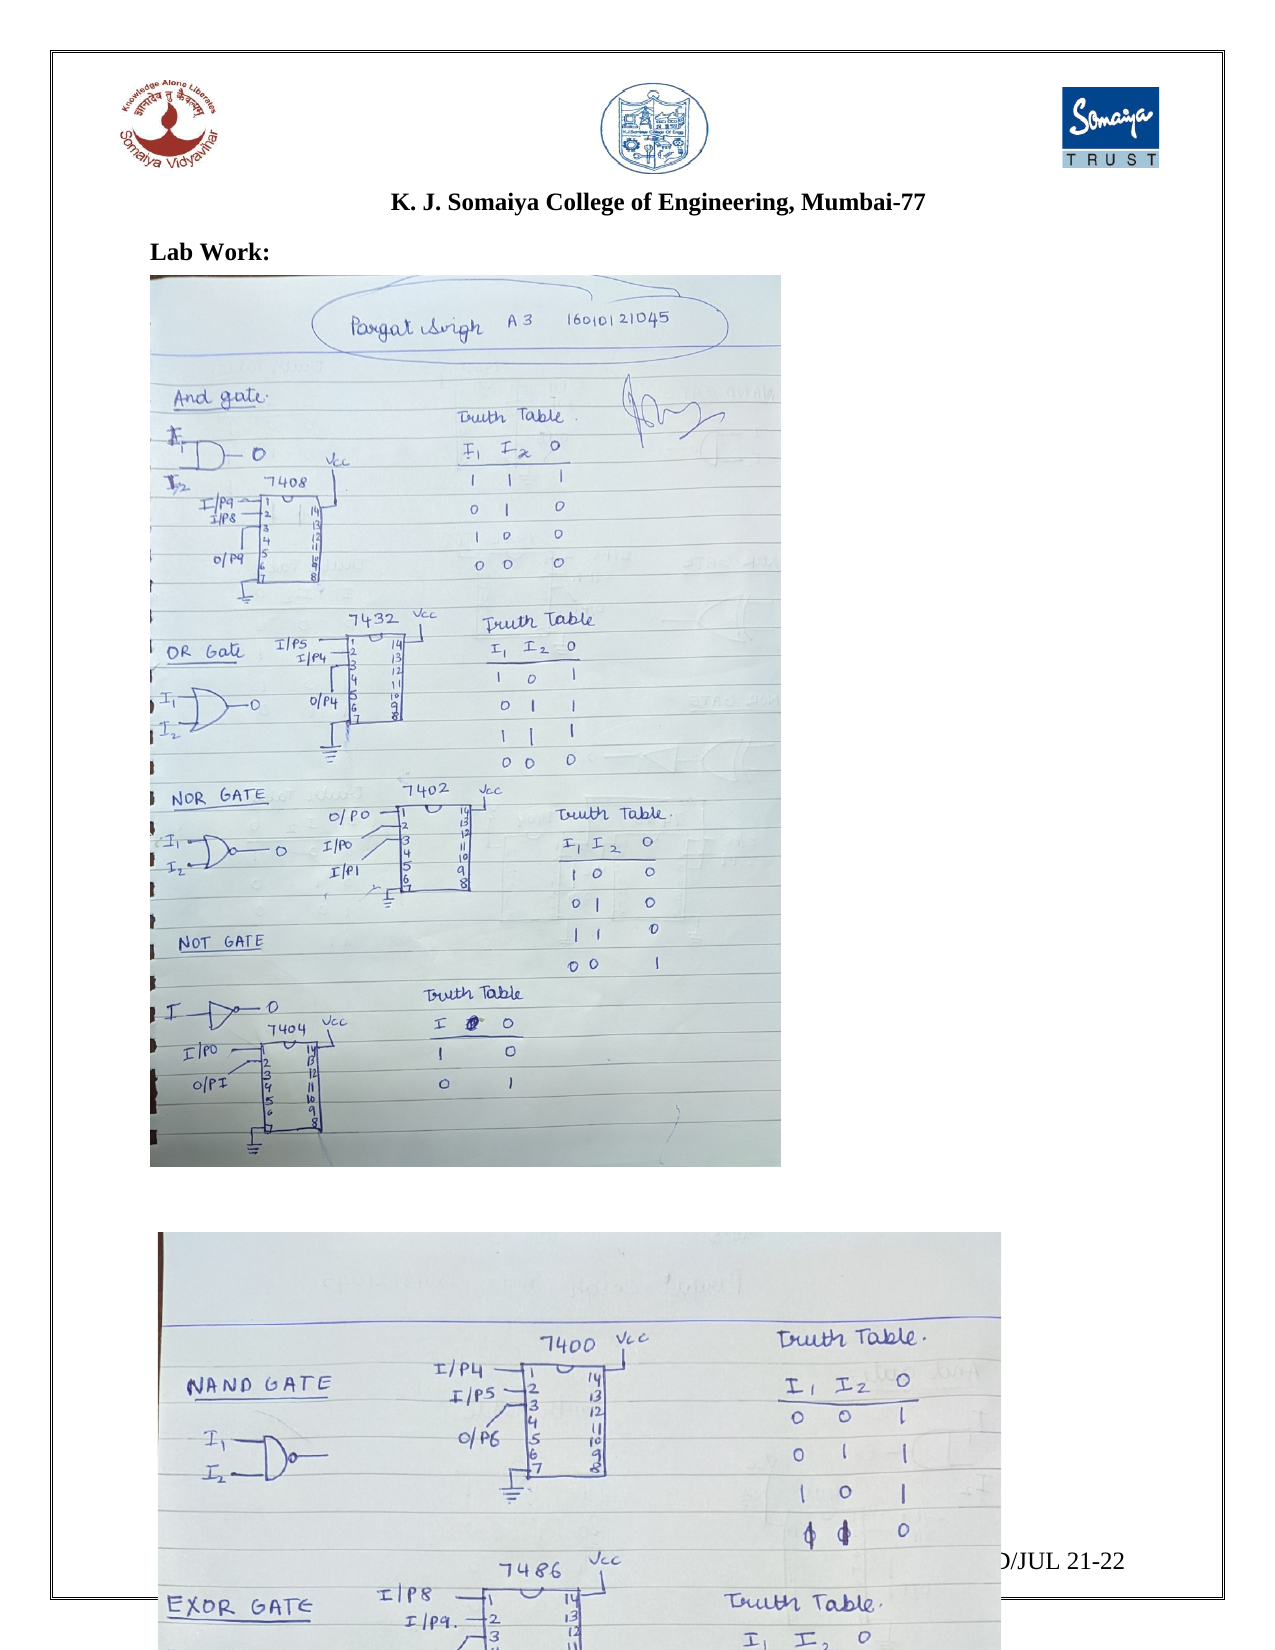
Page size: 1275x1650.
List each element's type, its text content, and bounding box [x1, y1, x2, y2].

picture [1062, 87, 1160, 168]
picture [598, 79, 716, 176]
picture [157, 1232, 1002, 1650]
picture [120, 80, 218, 168]
picture [150, 275, 781, 1167]
text Lab Work: [150, 244, 1125, 265]
